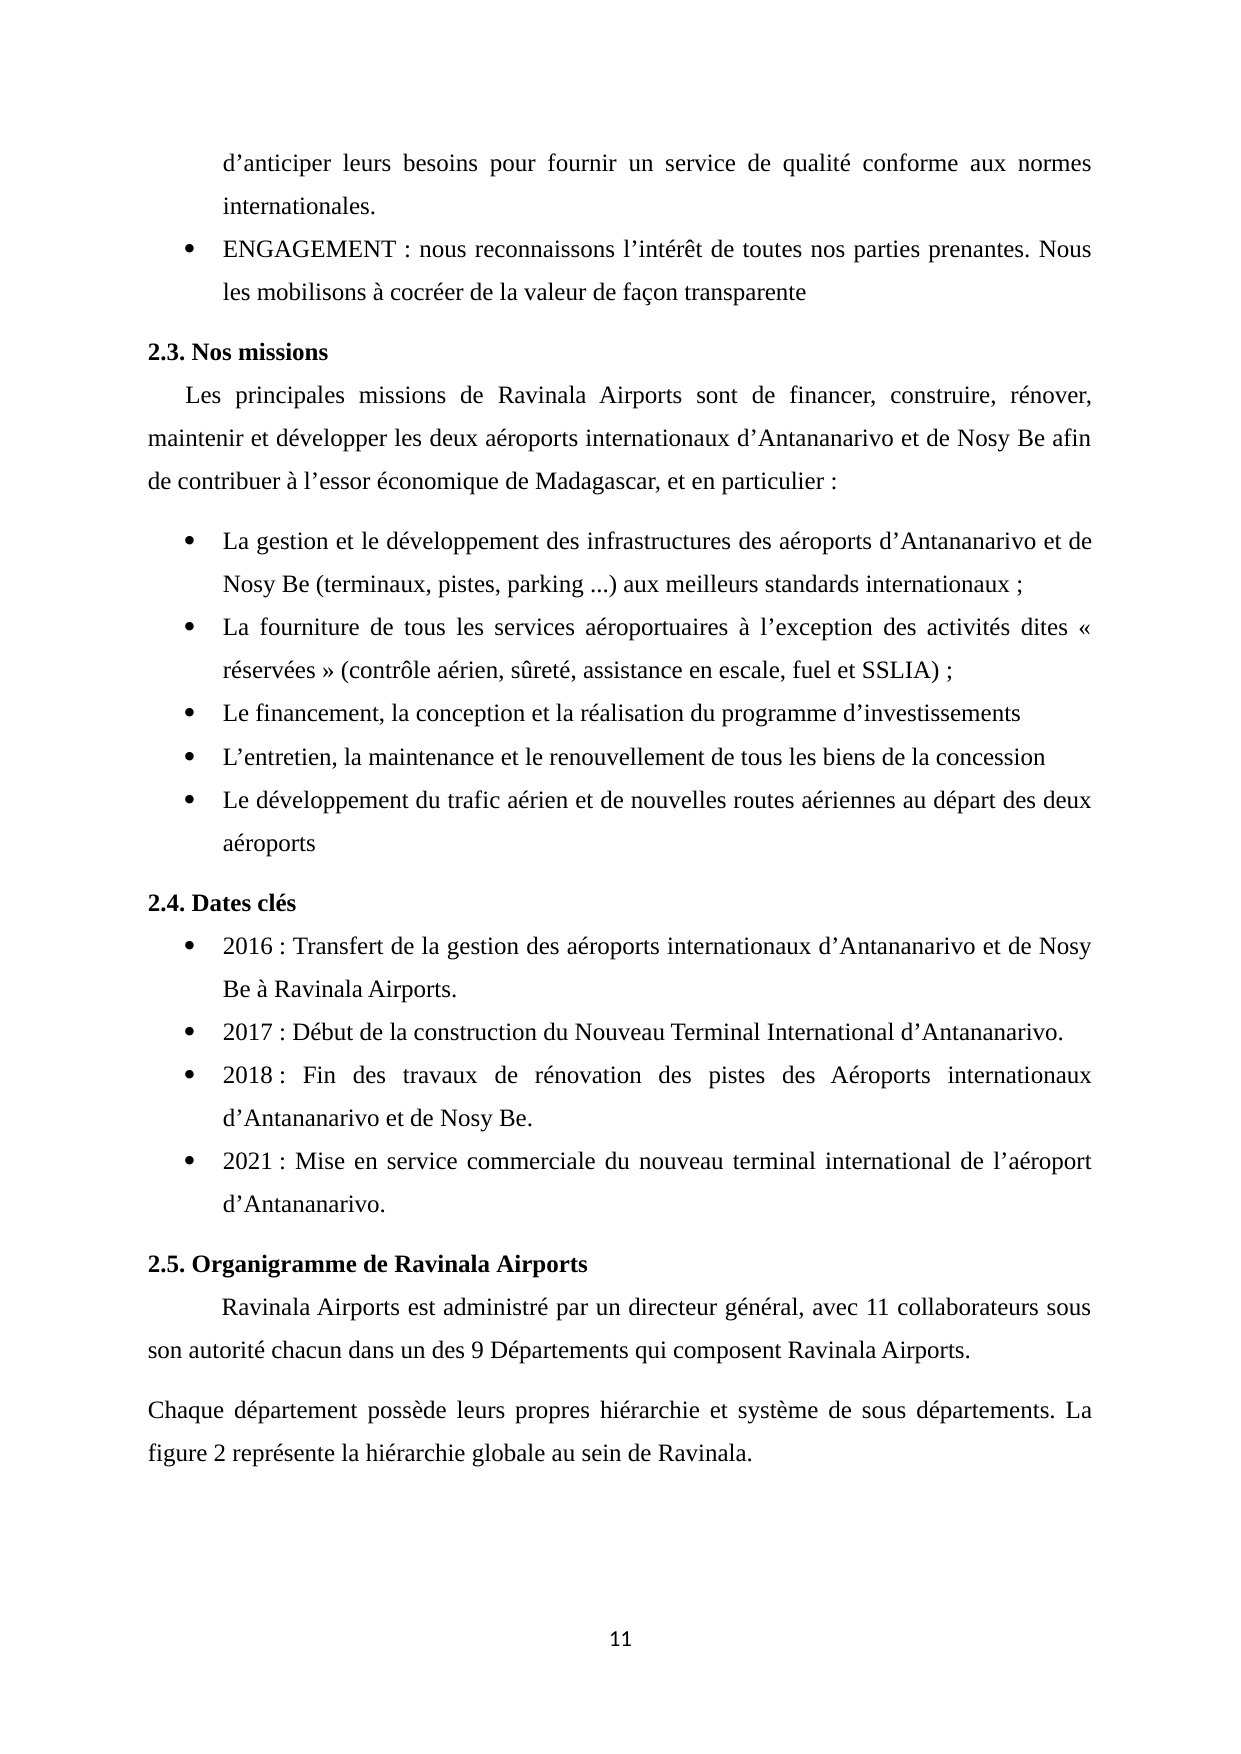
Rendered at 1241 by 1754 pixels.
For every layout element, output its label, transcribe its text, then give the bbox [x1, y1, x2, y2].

text Chaque département possède leurs propres hiérarchie et système de sous départements. La figure 2 représente la hiérarchie globale au sein de Ravinala. [148, 1395, 1093, 1467]
list La fourniture de tous les services aéroportuaires à l’exception des activités dites « réservées » (contrôle aérien, sûreté, assistance en escale, fuel et SSLIA) ; [185, 612, 1093, 684]
list 2016 : Transfert de la gestion des aéroports internationaux d’Antananarivo et de Nosy Be à Ravinala Airports. [185, 931, 1093, 1003]
list 2021 : Mise en service commerciale du nouveau terminal international de l’aéroport d’Antananarivo. [185, 1146, 1093, 1218]
subtitle 2.4. Dates clés [148, 888, 1093, 916]
subtitle 2.5. Organigramme de Ravinala Airports [148, 1249, 1093, 1278]
list L’entretien, la maintenance et le renouvellement de tous les biens de la concession [185, 742, 1093, 770]
text Les principales missions de Ravinala Airports sont de financer, construire, rénover, maintenir et développer les deux aéroports internationaux d’Antananarivo et de Nosy Be afin de contribuer à l’essor économique de Madagascar, et en particulier : [148, 380, 1093, 495]
list ENGAGEMENT : nous reconnaissons l’intérêt de toutes nos parties prenantes. Nous les mobilisons à cocréer de la valeur de façon transparente [185, 234, 1093, 306]
text Ravinala Airports est administré par un directeur général, avec 11 collaborateurs sous son autorité chacun dans un des 9 Départements qui composent Ravinala Airports. [148, 1292, 1093, 1364]
list Le développement du trafic aérien et de nouvelles routes aériennes au départ des deux aéroports [185, 785, 1093, 857]
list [185, 148, 1093, 219]
list Le financement, la conception et la réalisation du programme d’investissements [185, 698, 1093, 727]
subtitle 2.3. Nos missions [148, 337, 1093, 366]
list La gestion et le développement des infrastructures des aéroports d’Antananarivo et de Nosy Be (terminaux, pistes, parking ...) aux meilleurs standards internationaux ; [185, 526, 1093, 598]
list 2018 : Fin des travaux de rénovation des pistes des Aéroports internationaux d’Antananarivo et de Nosy Be. [185, 1060, 1093, 1132]
list 2017 : Début de la construction du Nouveau Terminal International d’Antananarivo. [185, 1017, 1093, 1046]
